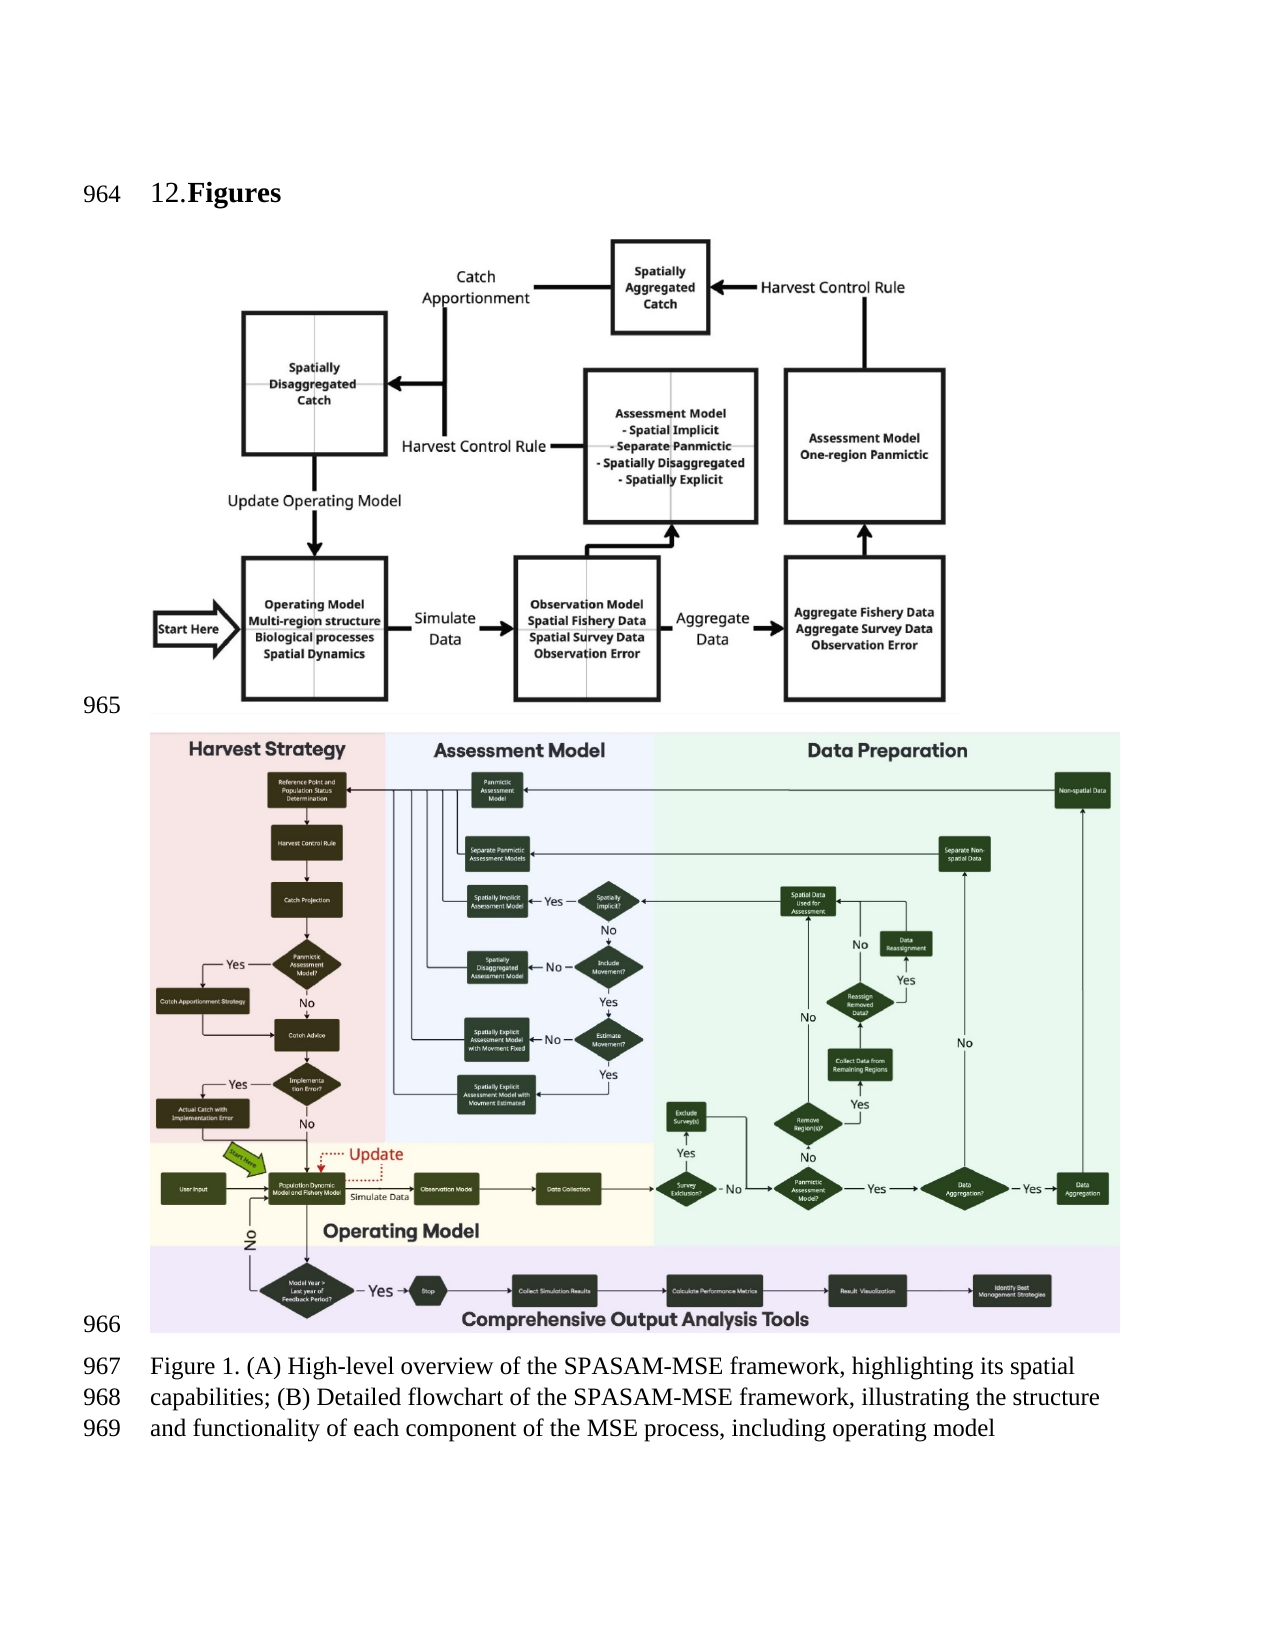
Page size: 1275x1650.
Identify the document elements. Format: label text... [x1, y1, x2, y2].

picture [150, 233, 961, 714]
picture [150, 732, 1121, 1333]
subtitle Figures [150, 175, 1125, 208]
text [150, 1351, 1125, 1442]
